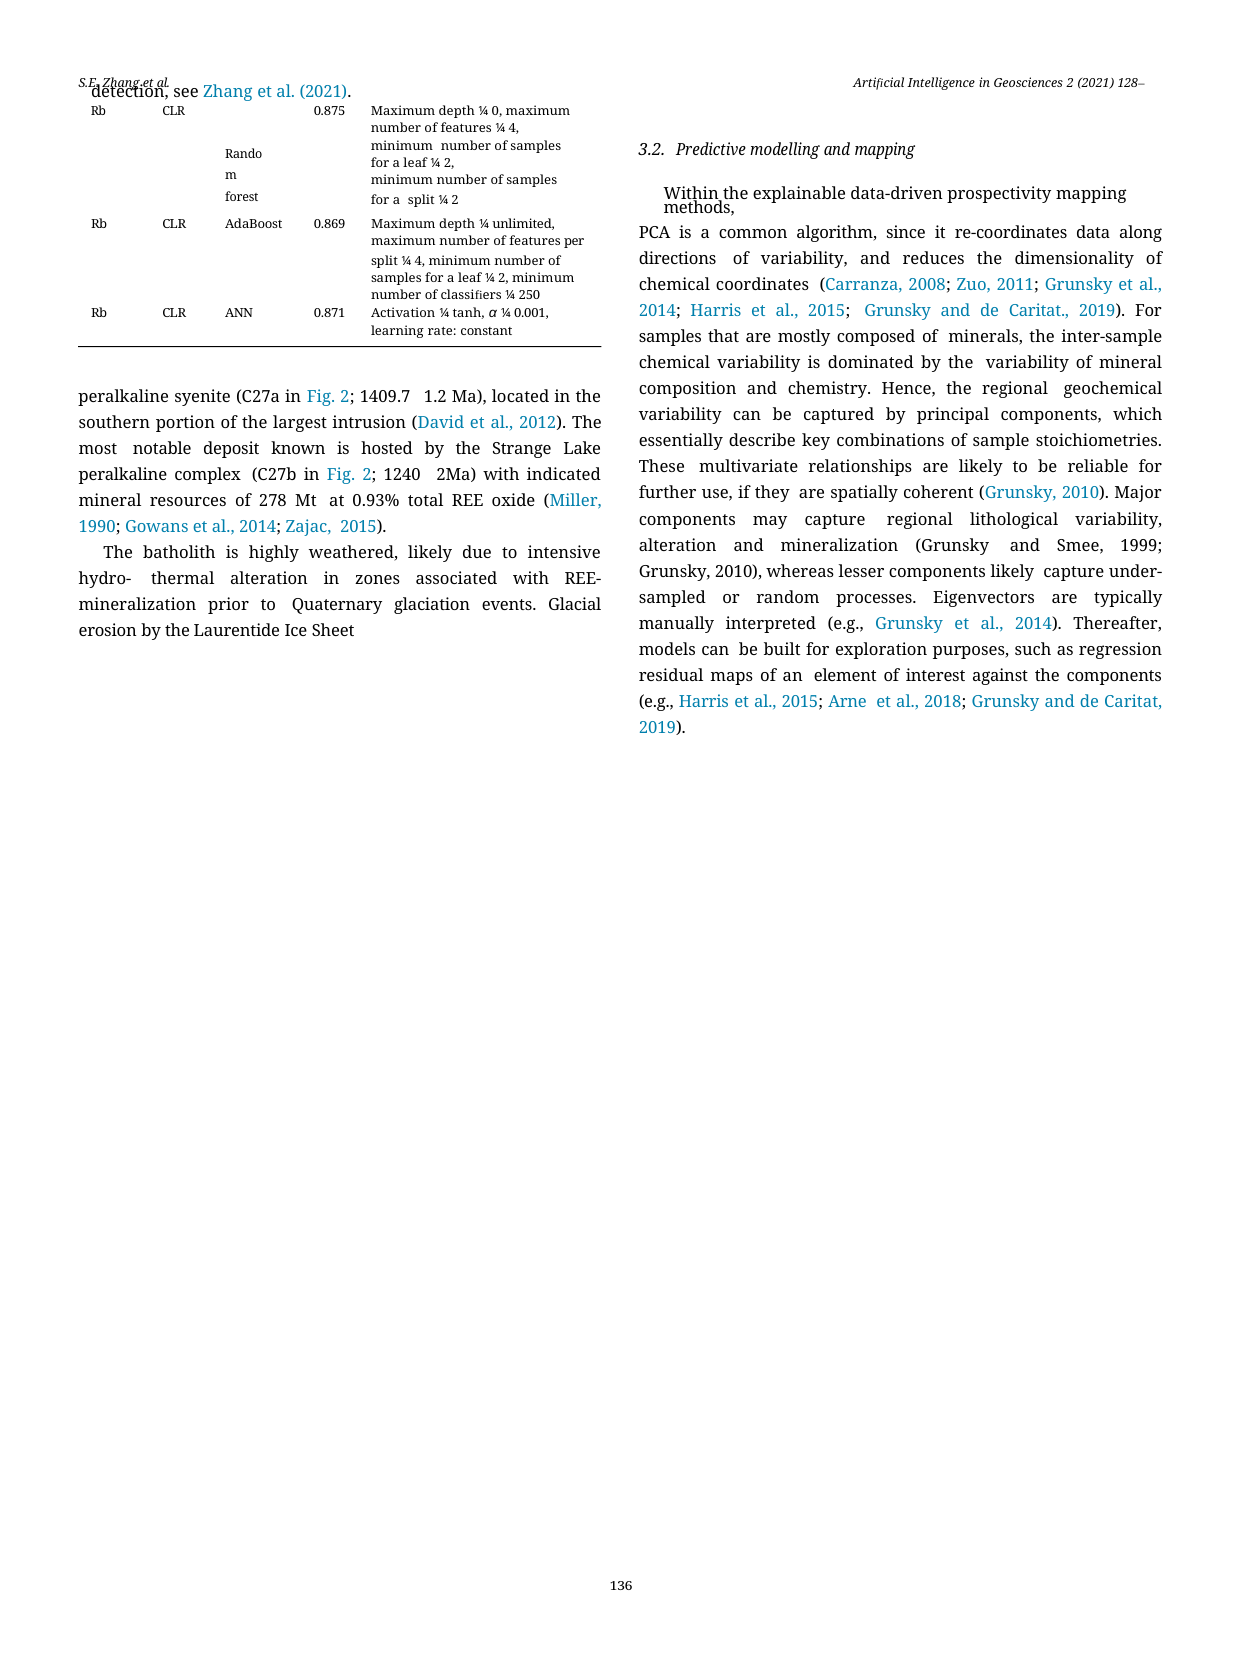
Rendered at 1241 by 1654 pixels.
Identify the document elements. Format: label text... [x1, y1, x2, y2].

text peralkaline syenite (C27a in Fig. 2; 1409.7 1.2 Ma), located in the southern portion of the largest intrusion (David et al., 2012). The most notable deposit known is hosted by the Strange Lake peralkaline complex (C27b in Fig. 2; 1240 2Ma) with indicated mineral resources of 278 Mt at 0.93% total REE oxide (Miller, 1990; Gowans et al., 2014; Zajac, 2015). [78, 384, 601, 537]
picture [277, 88, 284, 96]
picture [296, 523, 303, 531]
text 0.875 Maximum depth ¼ 0, maximum number of features ¼ 4, minimum number of samples for a leaf ¼ 2, [313, 102, 573, 171]
picture [861, 281, 868, 289]
text PCA is a common algorithm, since it re-coordinates data along directions of variability, and reduces the dimensionality of chemical coordinates (Carranza, 2008; Zuo, 2011; Grunsky et al., 2014; Harris et al., 2015; Grunsky and de Caritat., 2019). For samples that are mostly composed of minerals, the inter-sample chemical variability is dominated by the variability of mineral composition and chemistry. Hence, the regional geochemical variability can be captured by principal components, which essentially describe key combinations of sample stoichiometries. These multivariate relationships are likely to be reliable for further use, if they are spatially coherent (Grunsky, 2010). Major components may capture regional lithological variability, alteration and mineralization (Grunsky and Smee, 1999; Grunsky, 2010), whereas lesser components likely capture under-sampled or random processes. Eigenvectors are typically manually interpreted (e.g., Grunsky et al., 2014). Thereafter, models can be built for exploration purposes, such as regression residual maps of an element of interest against the components (e.g., Harris et al., 2015; Arne et al., 2018; Grunsky and de Caritat, 2019). [638, 221, 1162, 738]
text The batholith is highly weathered, likely due to intensive hydro- thermal alteration in zones associated with REE-mineralization prior to Quaternary glaciation events. Glacial erosion by the Laurentide Ice Sheet [78, 540, 601, 641]
text minimum number of samples for a split ¼ 2 [371, 171, 573, 208]
text maximum number of features per [371, 232, 605, 249]
picture [666, 305, 671, 313]
text split ¼ 4, minimum number of samples for a leaf ¼ 2, minimum number of classifiers ¼ 250 [371, 252, 593, 303]
list Predictive modelling and mapping [638, 137, 1173, 160]
picture [368, 520, 375, 526]
text detection, see Zhang et al. (2021). [91, 87, 571, 100]
text Rb CLR AdaBoost 0.869 Maximum depth ¼ unlimited, [91, 216, 605, 231]
picture [836, 281, 843, 289]
text Rb CLR ANN 0.871 Activation ¼ tanh, α ¼ 0.001, [91, 303, 605, 321]
picture [1115, 698, 1122, 706]
picture [836, 304, 843, 310]
picture [809, 695, 816, 701]
text learning rate: constant [371, 322, 605, 339]
text Within the explainable data-driven prospectivity mapping methods, [663, 188, 1173, 216]
picture [1042, 618, 1047, 626]
picture [266, 520, 273, 529]
text Rb CLR Random forest [91, 102, 274, 205]
